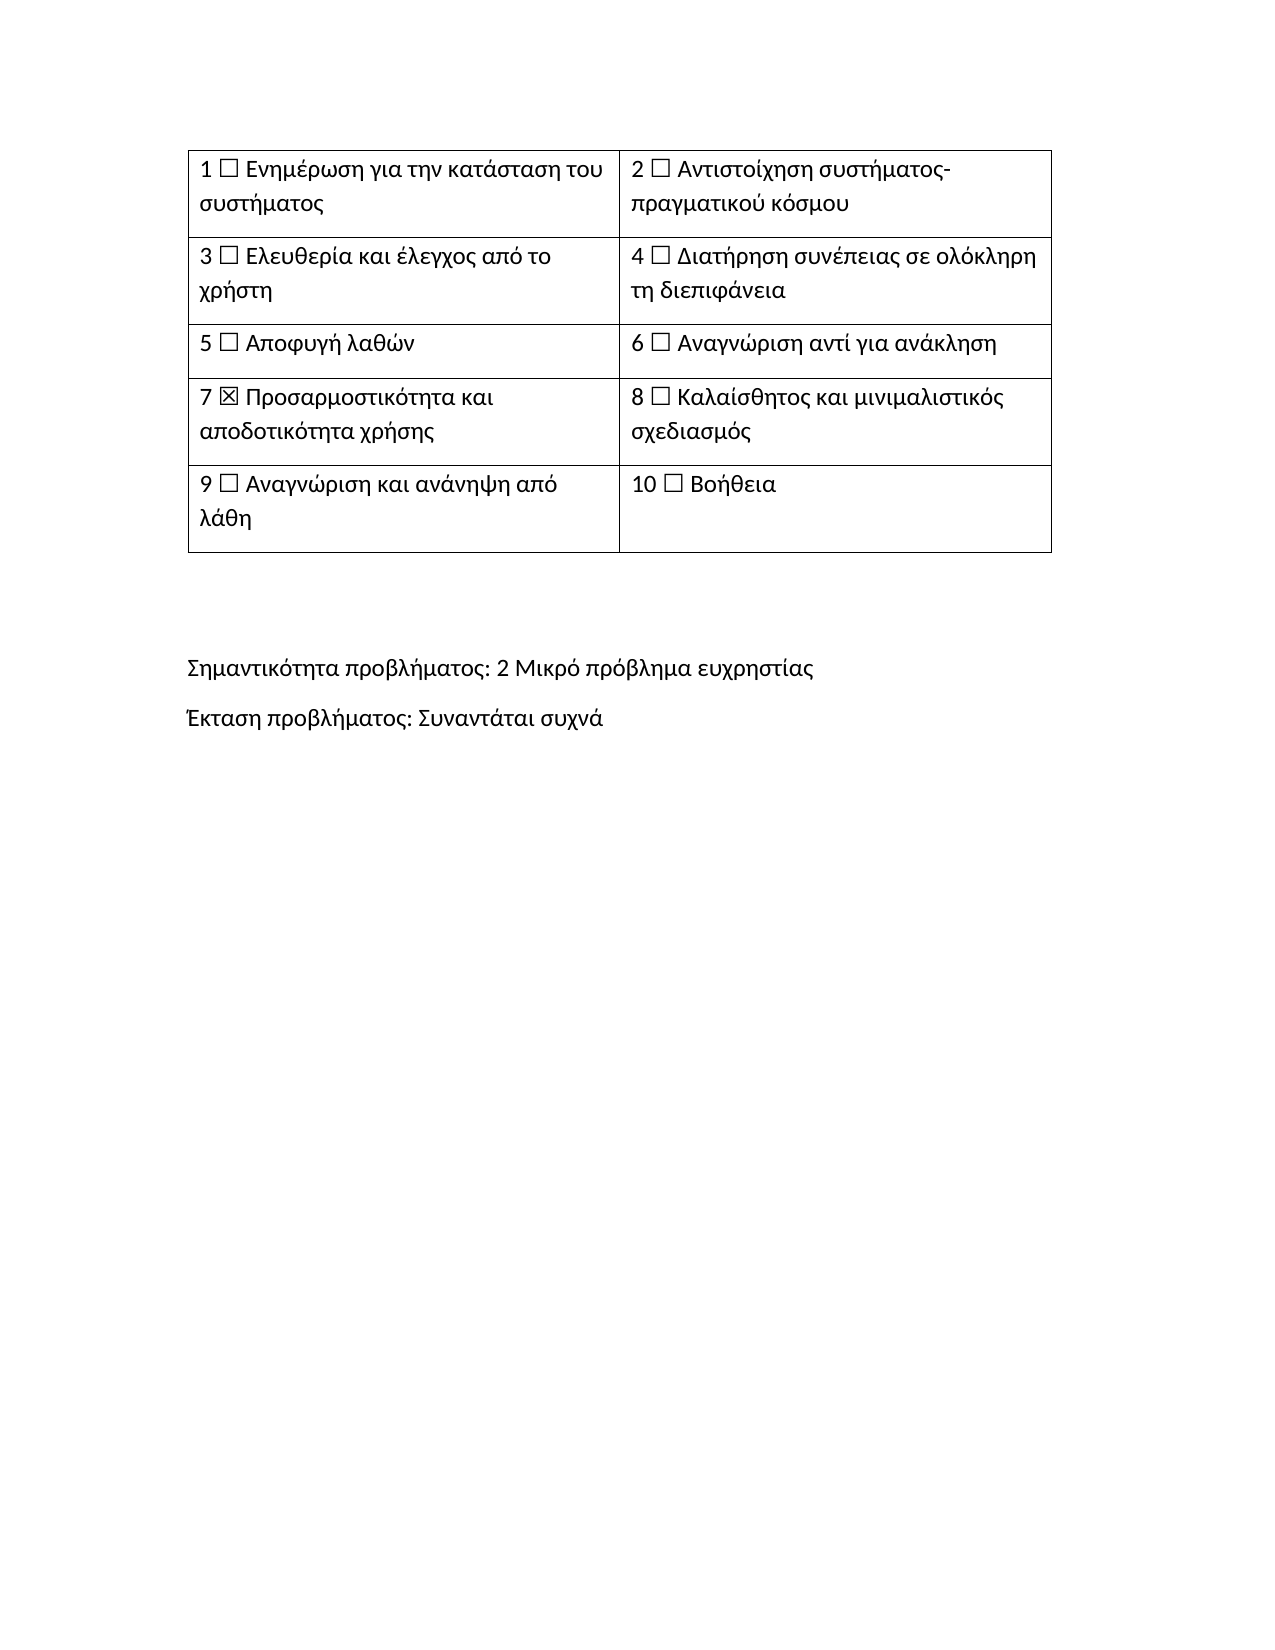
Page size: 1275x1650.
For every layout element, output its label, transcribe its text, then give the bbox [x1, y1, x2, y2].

table_header 2 ☐ Αντιστοίχηση συστήματος-πραγματικού κόσμου [620, 151, 1051, 237]
table_cell 9 Αναγνώριση και ανάνηψη από λάθη [189, 466, 619, 552]
table_cell 5 Αποφυγή λαθών [189, 325, 619, 378]
table_header 1 ☐ Ενημέρωση για την κατάσταση του συστήματος [189, 151, 619, 237]
text Έκταση προβλήματος: Συναντάται συχνά [187, 702, 1087, 732]
table_cell 6 Αναγνώριση αντί για ανάκληση [620, 325, 1051, 378]
table_cell 7 ☒ Προσαρμοστικότητα και αποδοτικότητα χρήσης [189, 379, 619, 465]
table_cell 3 ☐ Ελευθερία και έλεγχος από το χρήστη [189, 238, 619, 324]
table_cell 10 Βοήθεια [620, 466, 1051, 552]
text Σημαντικότητα προβλήματος: 2 Μικρό πρόβλημα ευχρηστίας [187, 652, 1087, 683]
table_cell 4 Διατήρηση συνέπειας σε ολόκληρη τη διεπιφάνεια [620, 238, 1051, 324]
table_cell 8 ☐ Καλαίσθητος και μινιμαλιστικός σχεδιασμός [620, 379, 1051, 465]
